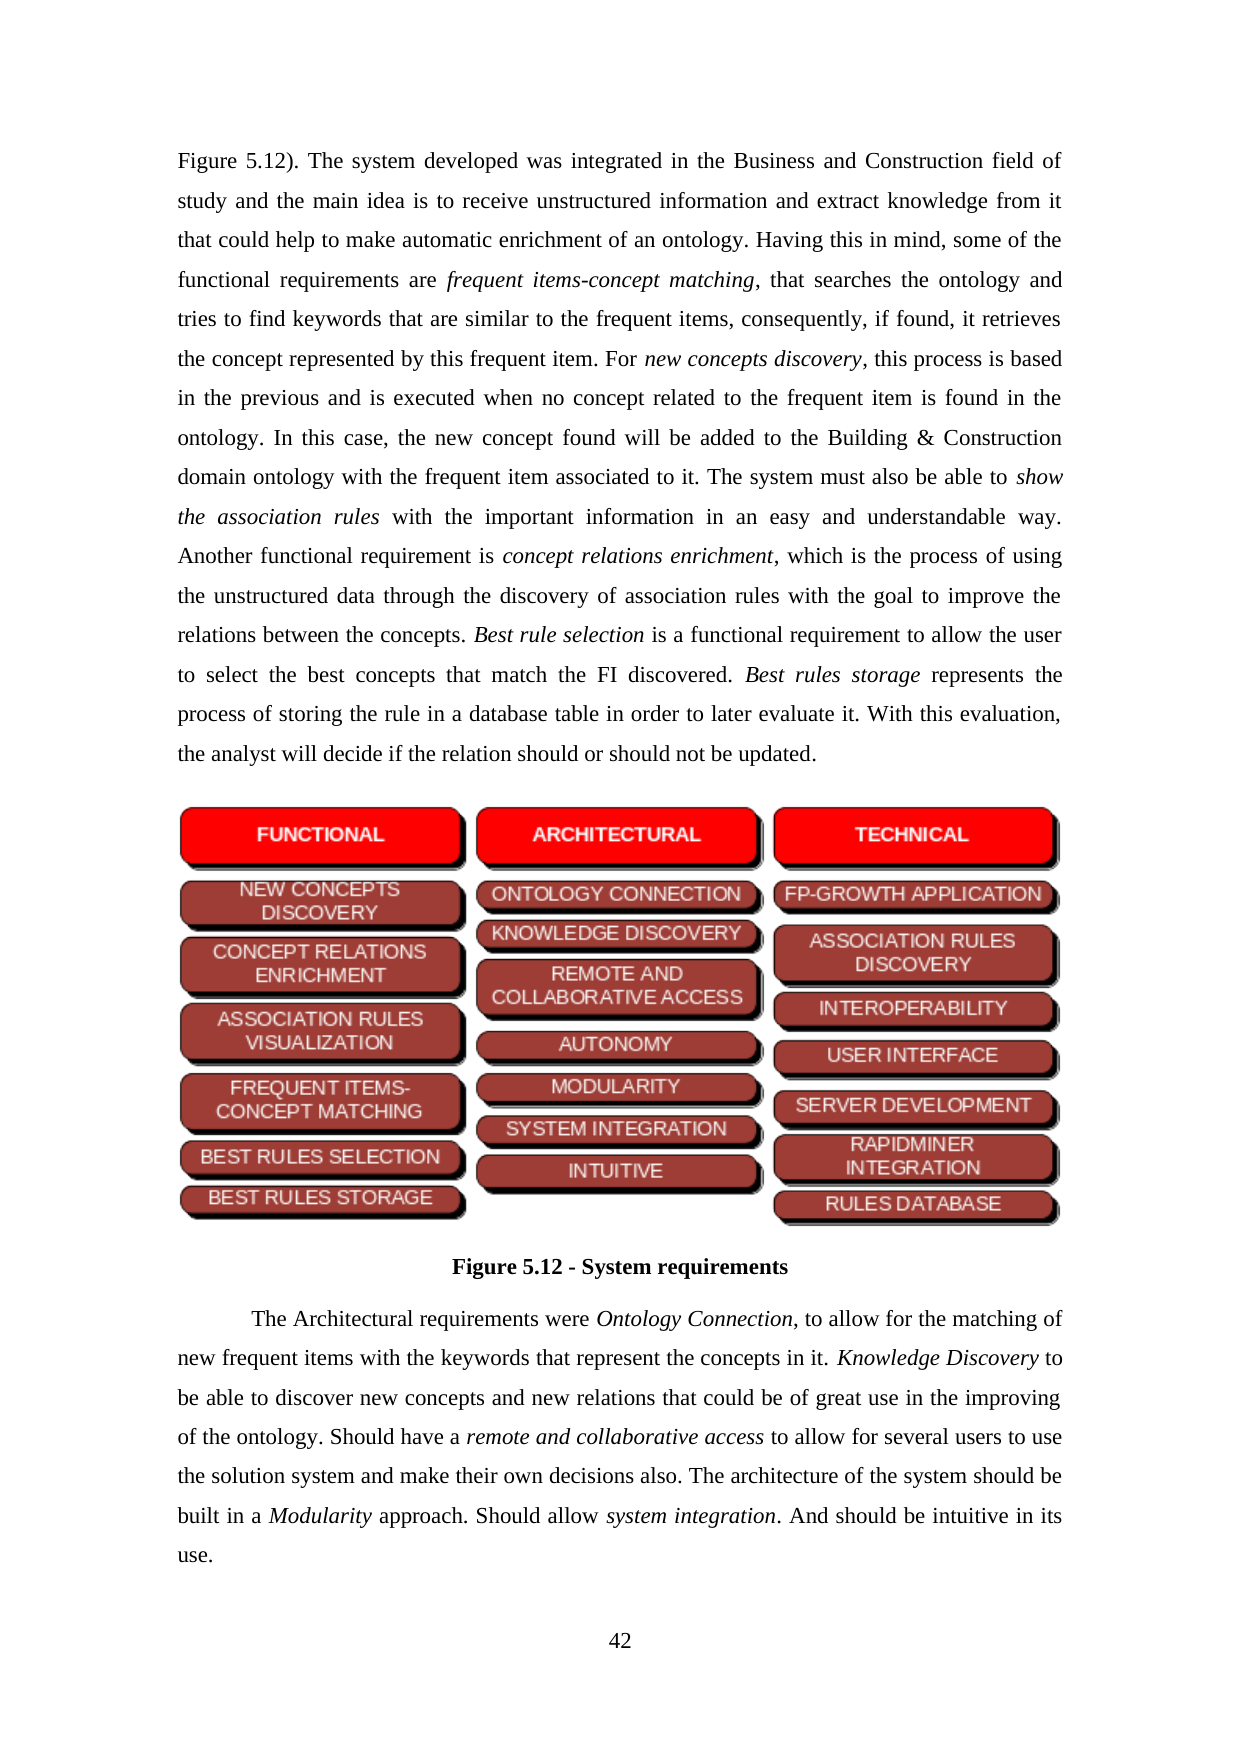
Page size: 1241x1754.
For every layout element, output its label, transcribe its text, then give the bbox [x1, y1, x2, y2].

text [177, 148, 1063, 766]
text The Architectural requirements were Ontology Connection, to allow for the matching of new frequent items with the keywords that represent the concepts in it. Knowledge Discovery to be able to discover new concepts and new relations that could be of great use in the improving of the ontology. Should have a remote and collaborative access to allow for several users to use the solution system and make their own decisions also. The architecture of the system should be built in a Modularity approach. Should allow system integration. And should be intuitive in its use. [177, 1304, 1063, 1568]
